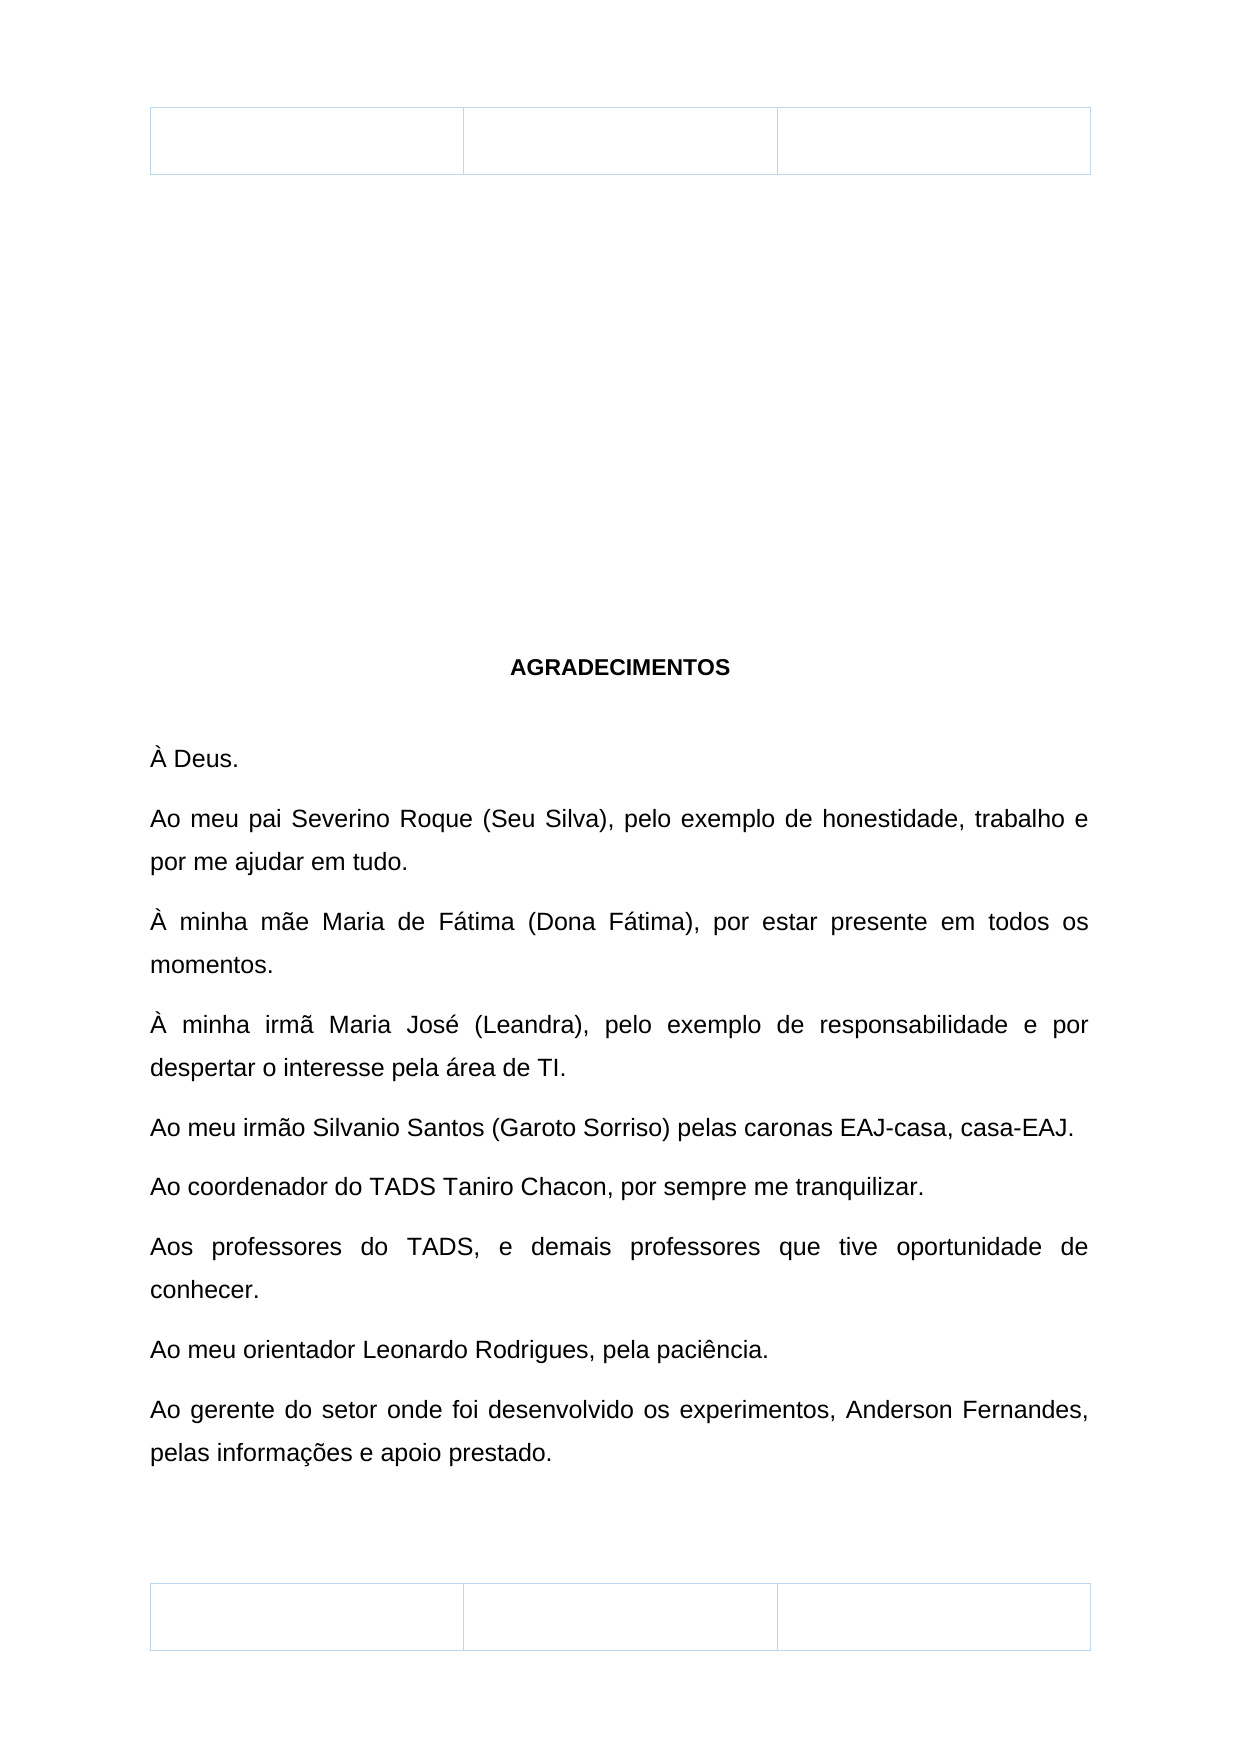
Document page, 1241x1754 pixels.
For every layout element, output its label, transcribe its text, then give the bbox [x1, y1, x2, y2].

text À minha irmã Maria José (Leandra), pelo exemplo de responsabilidade e por despertar o interesse pela área de TI. [150, 1010, 1090, 1082]
text Ao coordenador do TADS Taniro Chacon, por sempre me tranquilizar. [150, 1172, 1090, 1201]
text À minha mãe Maria de Fátima (Dona Fátima), por estar presente em todos os momentos. [150, 907, 1090, 979]
text Ao gerente do setor onde foi desenvolvido os experimentos, Anderson Fernandes, pelas informações e apoio prestado. [150, 1395, 1090, 1467]
text Ao meu pai Severino Roque (Seu Silva), pelo exemplo de honestidade, trabalho e por me ajudar em tudo. [150, 804, 1090, 876]
text Ao meu orientador Leonardo Rodrigues, pela paciência. [150, 1335, 1090, 1364]
text Aos professores do TADS, e demais professores que tive oportunidade de conhecer. [150, 1232, 1090, 1304]
text Ao meu irmão Silvanio Santos (Garoto Sorriso) pelas caronas EAJ-casa, casa-EAJ. [150, 1113, 1090, 1141]
text AGRADECIMENTOS [150, 654, 1090, 680]
text À Deus. [150, 744, 1090, 773]
